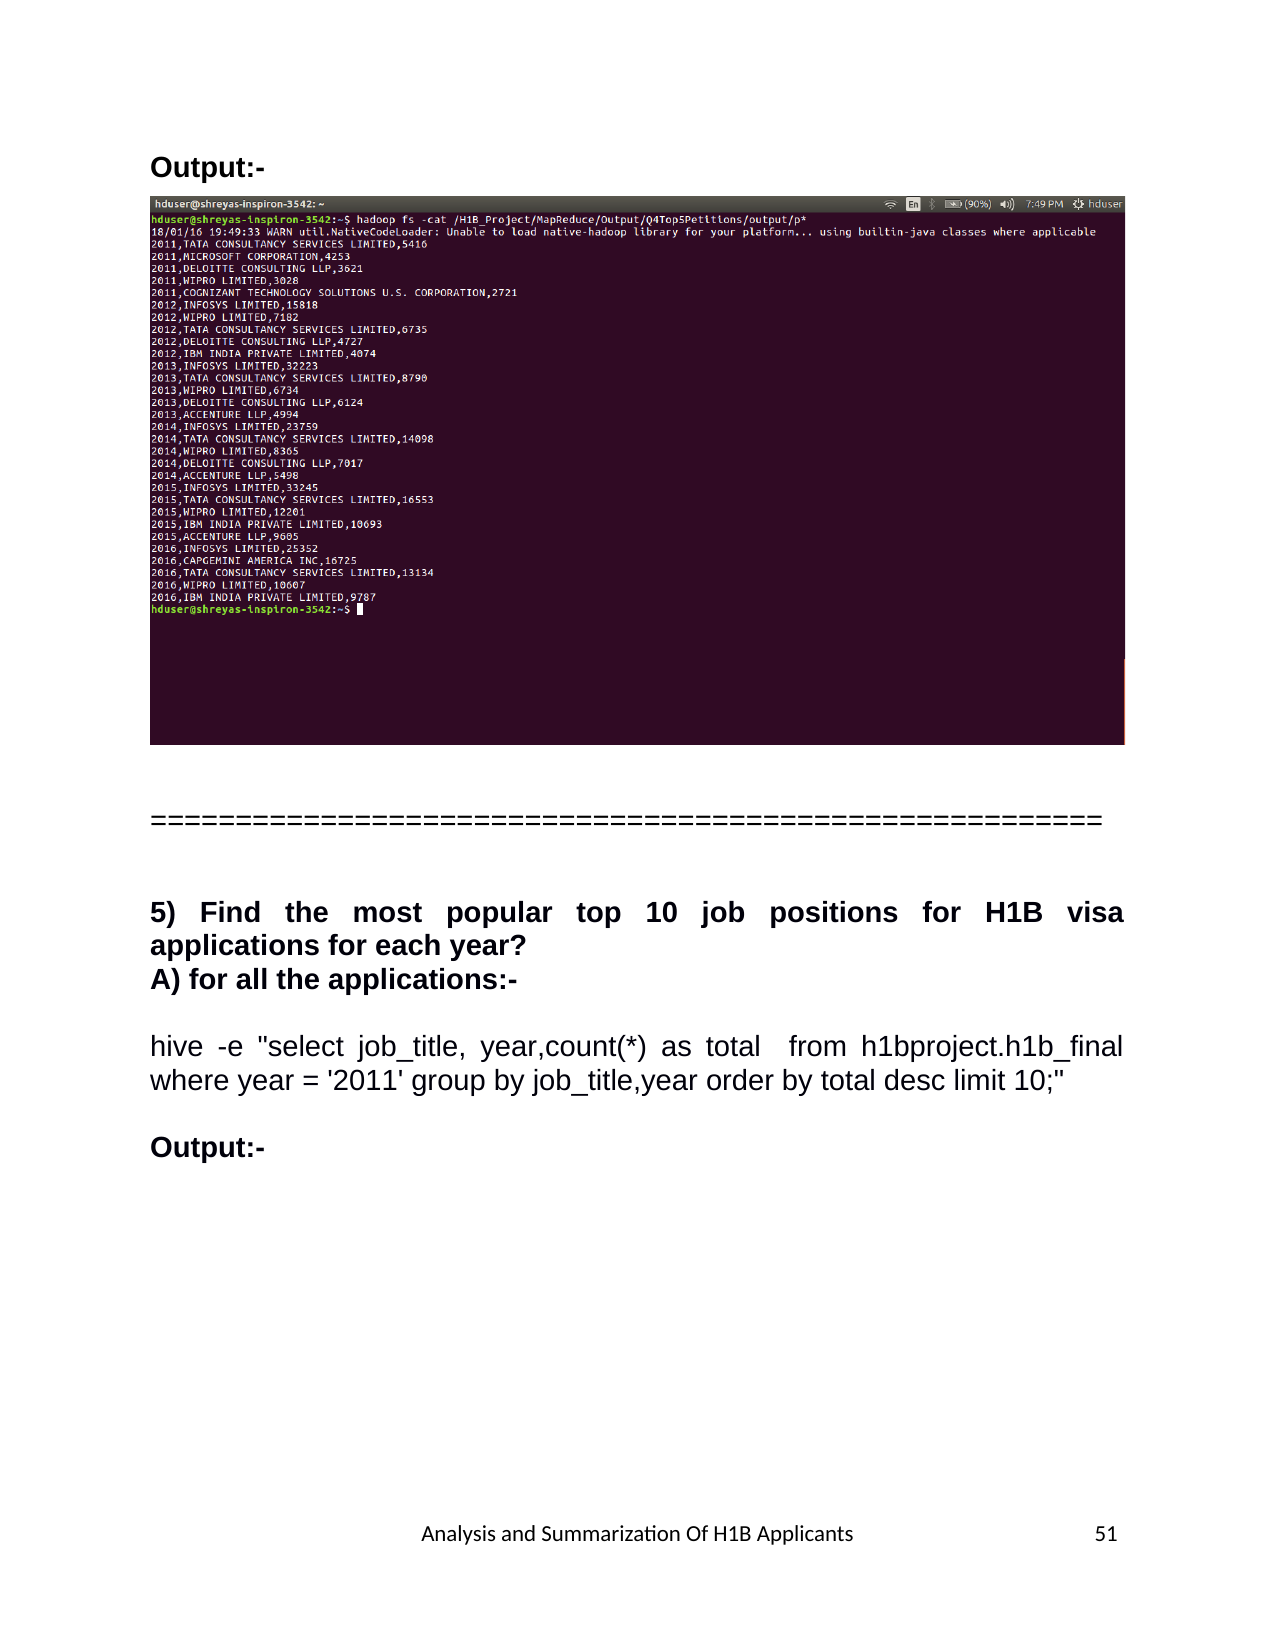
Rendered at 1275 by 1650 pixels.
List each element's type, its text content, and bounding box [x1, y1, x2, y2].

text ======================================================== [150, 803, 1117, 836]
text Output:- [150, 150, 1117, 183]
picture [150, 196, 1125, 745]
text hive -e "select job_title, year,count(*) as total from h1bproject.h1b_final where year = '2011' group by job_title,year order by total desc limit 10;" [150, 1029, 1125, 1096]
text 5) Find the most popular top 10 job positions for H1B visa applications for each year? [150, 895, 1125, 962]
text Output:- [150, 1129, 1125, 1163]
text A) for all the applications:- [150, 962, 1125, 995]
